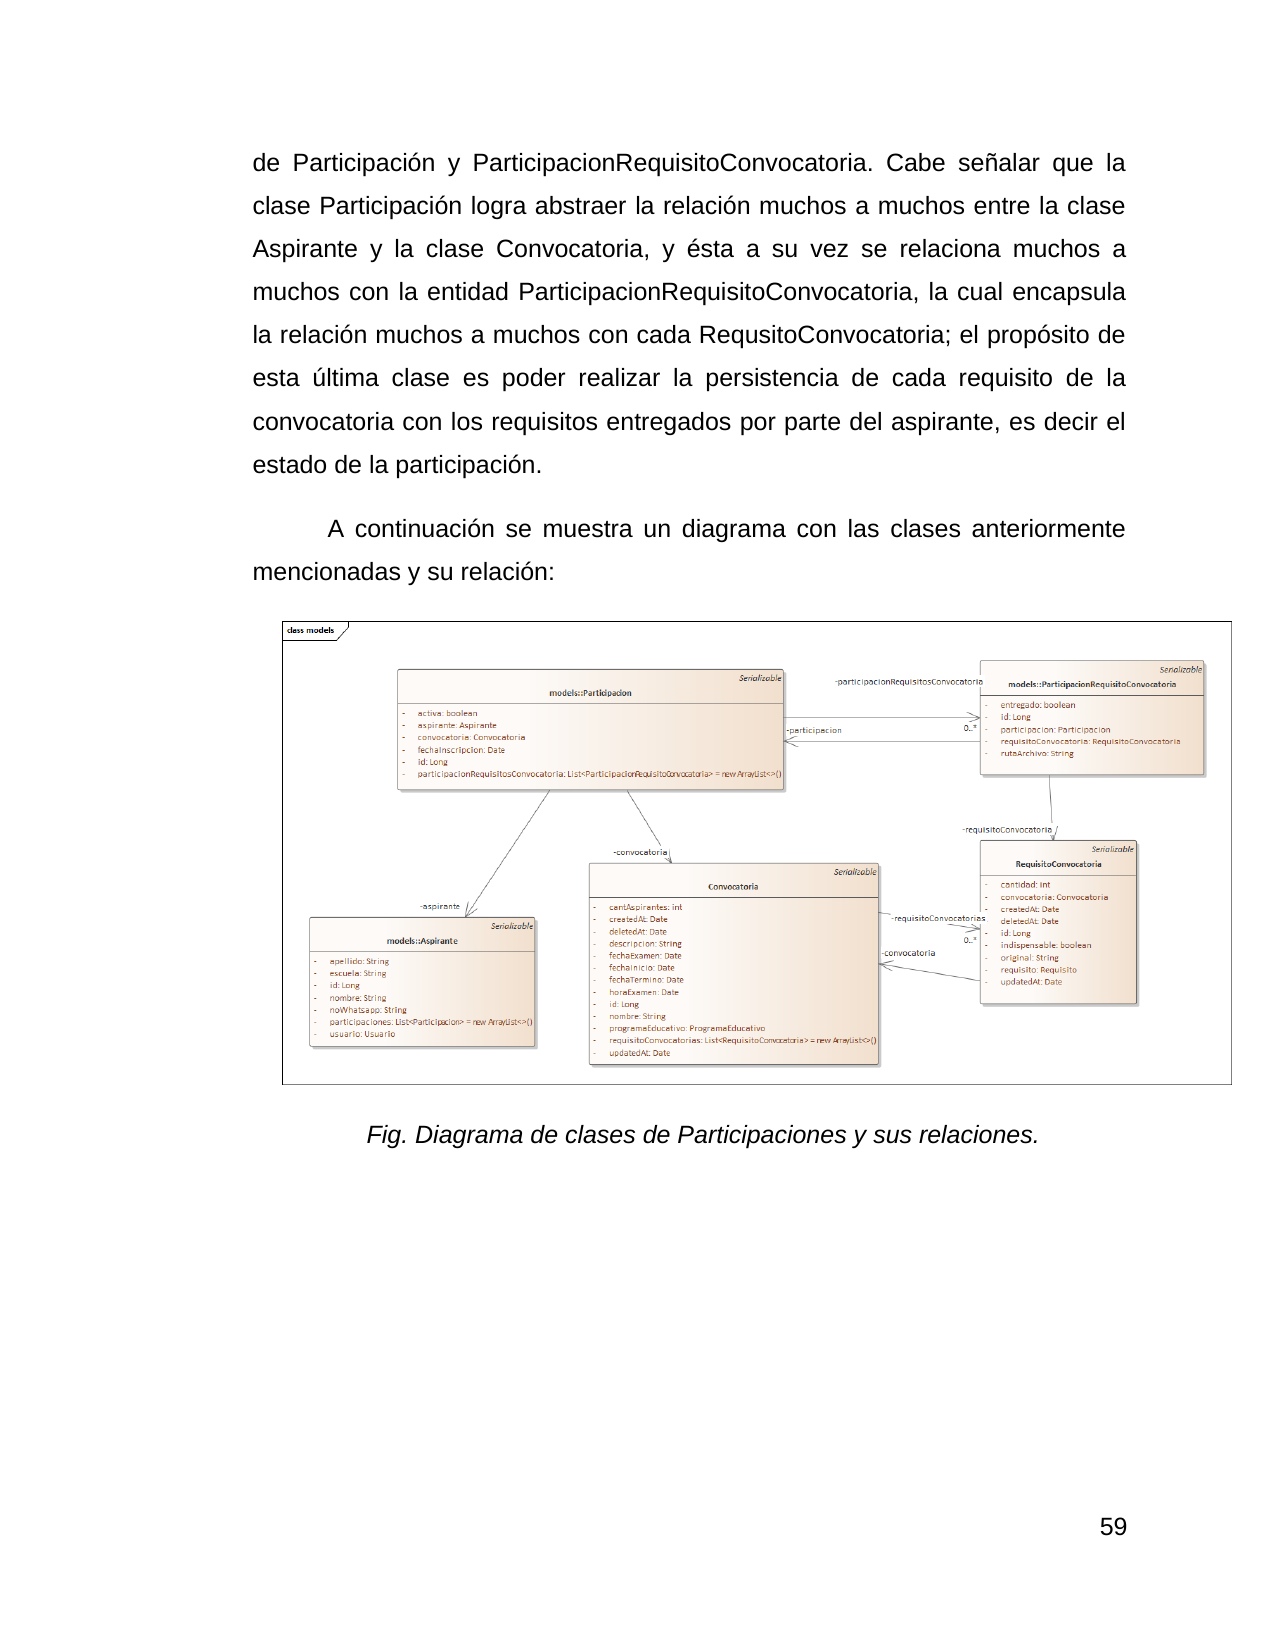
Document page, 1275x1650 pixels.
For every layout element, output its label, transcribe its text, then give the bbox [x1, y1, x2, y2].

text A continuación se muestra un diagrama con las clases anteriormente mencionadas y su relación: [252, 513, 1127, 585]
picture [281, 620, 1232, 1085]
text Fig. Diagrama de clases de Participaciones y sus relaciones. [252, 1119, 1127, 1148]
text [252, 148, 1127, 478]
